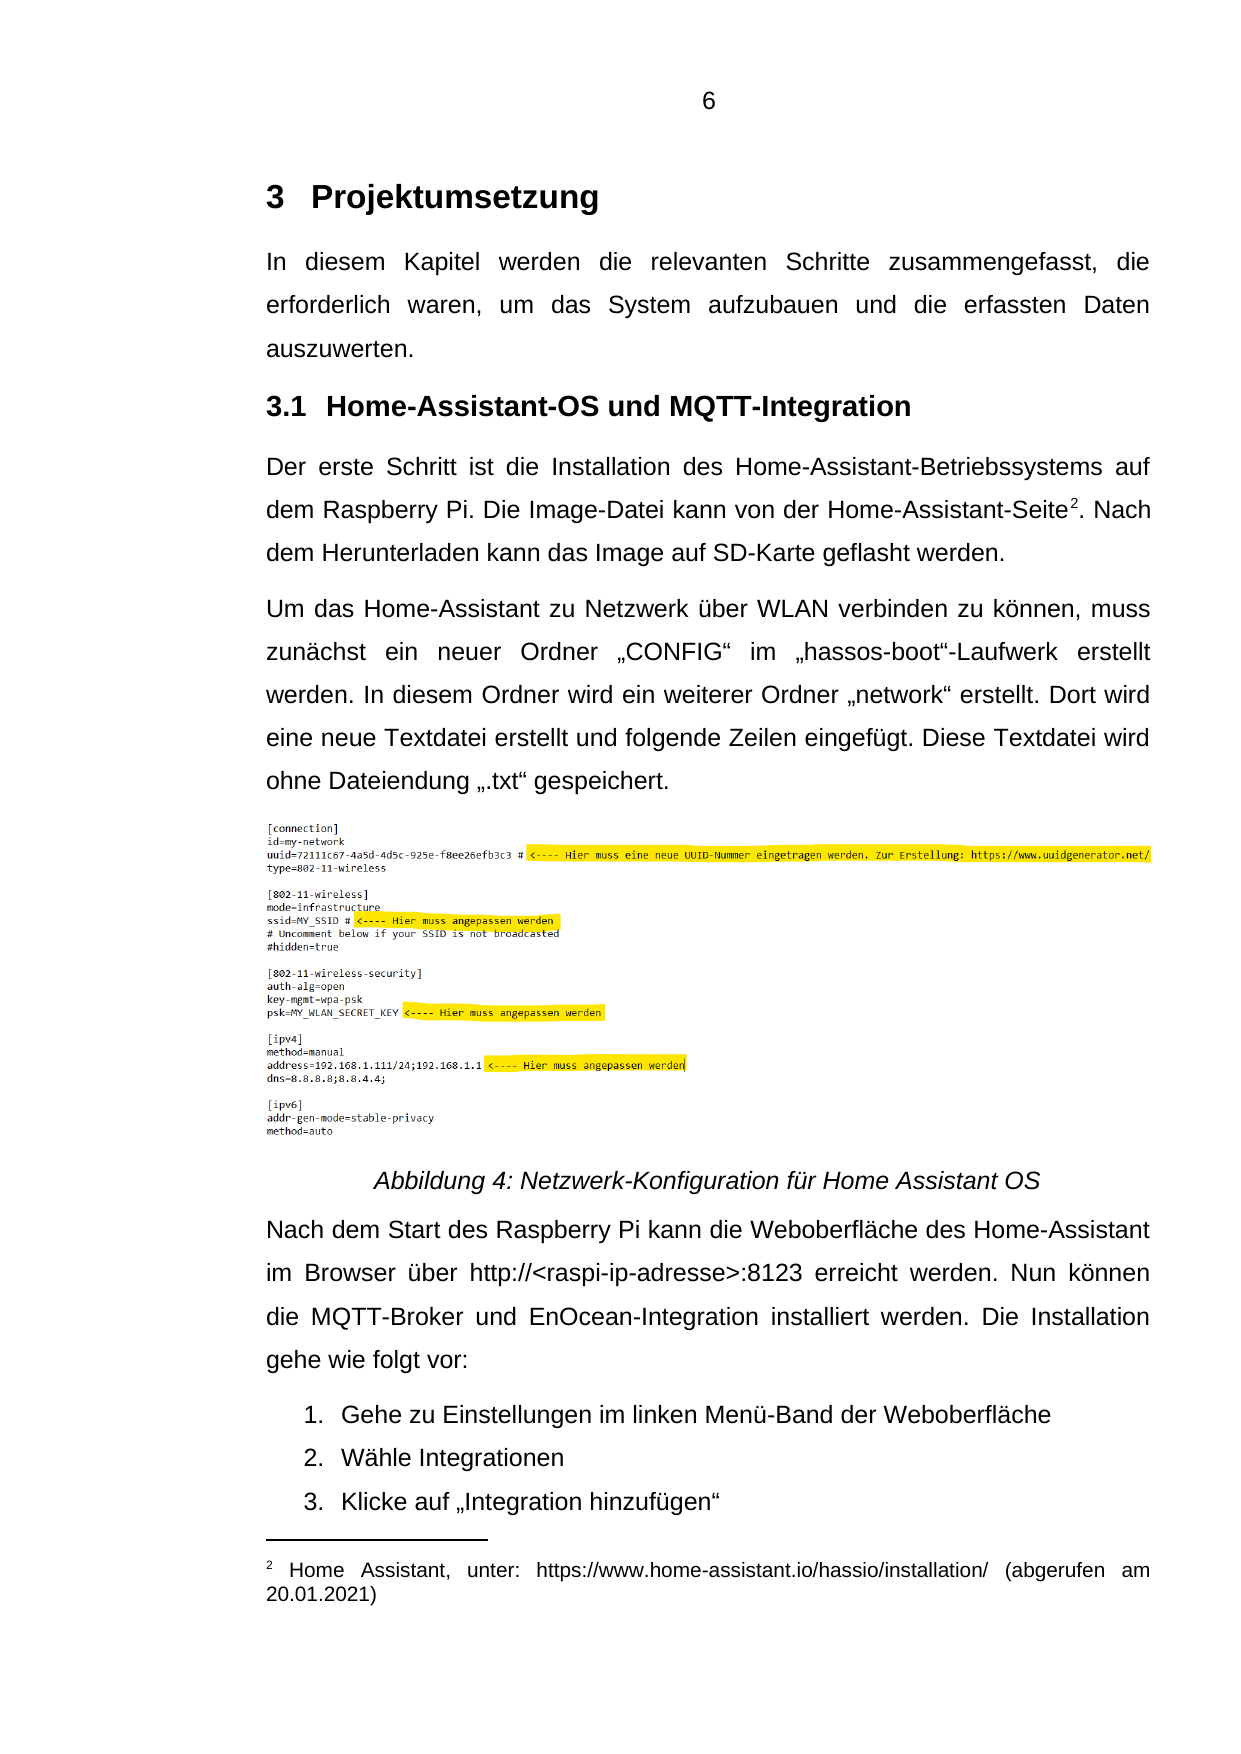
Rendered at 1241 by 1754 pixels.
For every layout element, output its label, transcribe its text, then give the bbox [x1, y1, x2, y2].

list Wähle Integrationen [303, 1443, 1152, 1472]
text Nach dem Start des Raspberry Pi kann die Weboberfläche des Home-Assistant im Browser über http://<raspi-ip-adresse>:8123 erreicht werden. Nun können die MQTT-Broker und EnOcean-Integration installiert werden. Die Installation gehe wie folgt vor: [266, 1215, 1152, 1373]
list Gehe zu Einstellungen im linken Menü-Band der Weboberfläche [303, 1400, 1152, 1429]
text Der erste Schritt ist die Installation des Home-Assistant-Betriebssystems auf dem Raspberry Pi. Die Image-Datei kann von der Home-Assistant-Seite. Nach dem Herunterladen kann das Image auf SD-Karte geflasht werden. [266, 452, 1152, 567]
text Abbildung 4: Netzwerk-Konfiguration für Home Assistant OS [266, 1166, 1152, 1194]
subtitle Home-Assistant-OS und MQTT-Integration [266, 389, 1152, 423]
list Klicke auf „Integration hinzufügen“ [303, 1487, 1152, 1515]
text In diesem Kapitel werden die relevanten Schritte zusammengefasst, die erforderlich waren, um das System aufzubauen und die erfassten Daten auszuwerten. [266, 247, 1152, 362]
picture [265, 822, 1152, 1139]
text Um das Home-Assistant zu Netzwerk über WLAN verbinden zu können, muss zunächst ein neuer Ordner „CONFIG“ im „hassos-boot“-Laufwerk erstellt werden. In diesem Ordner wird ein weiterer Ordner „network“ erstellt. Dort wird eine neue Textdatei erstellt und folgende Zeilen eingefügt. Diese Textdatei wird ohne Dateiendung „.txt“ gespeichert. [266, 594, 1152, 795]
subtitle Projektumsetzung [266, 177, 1152, 216]
